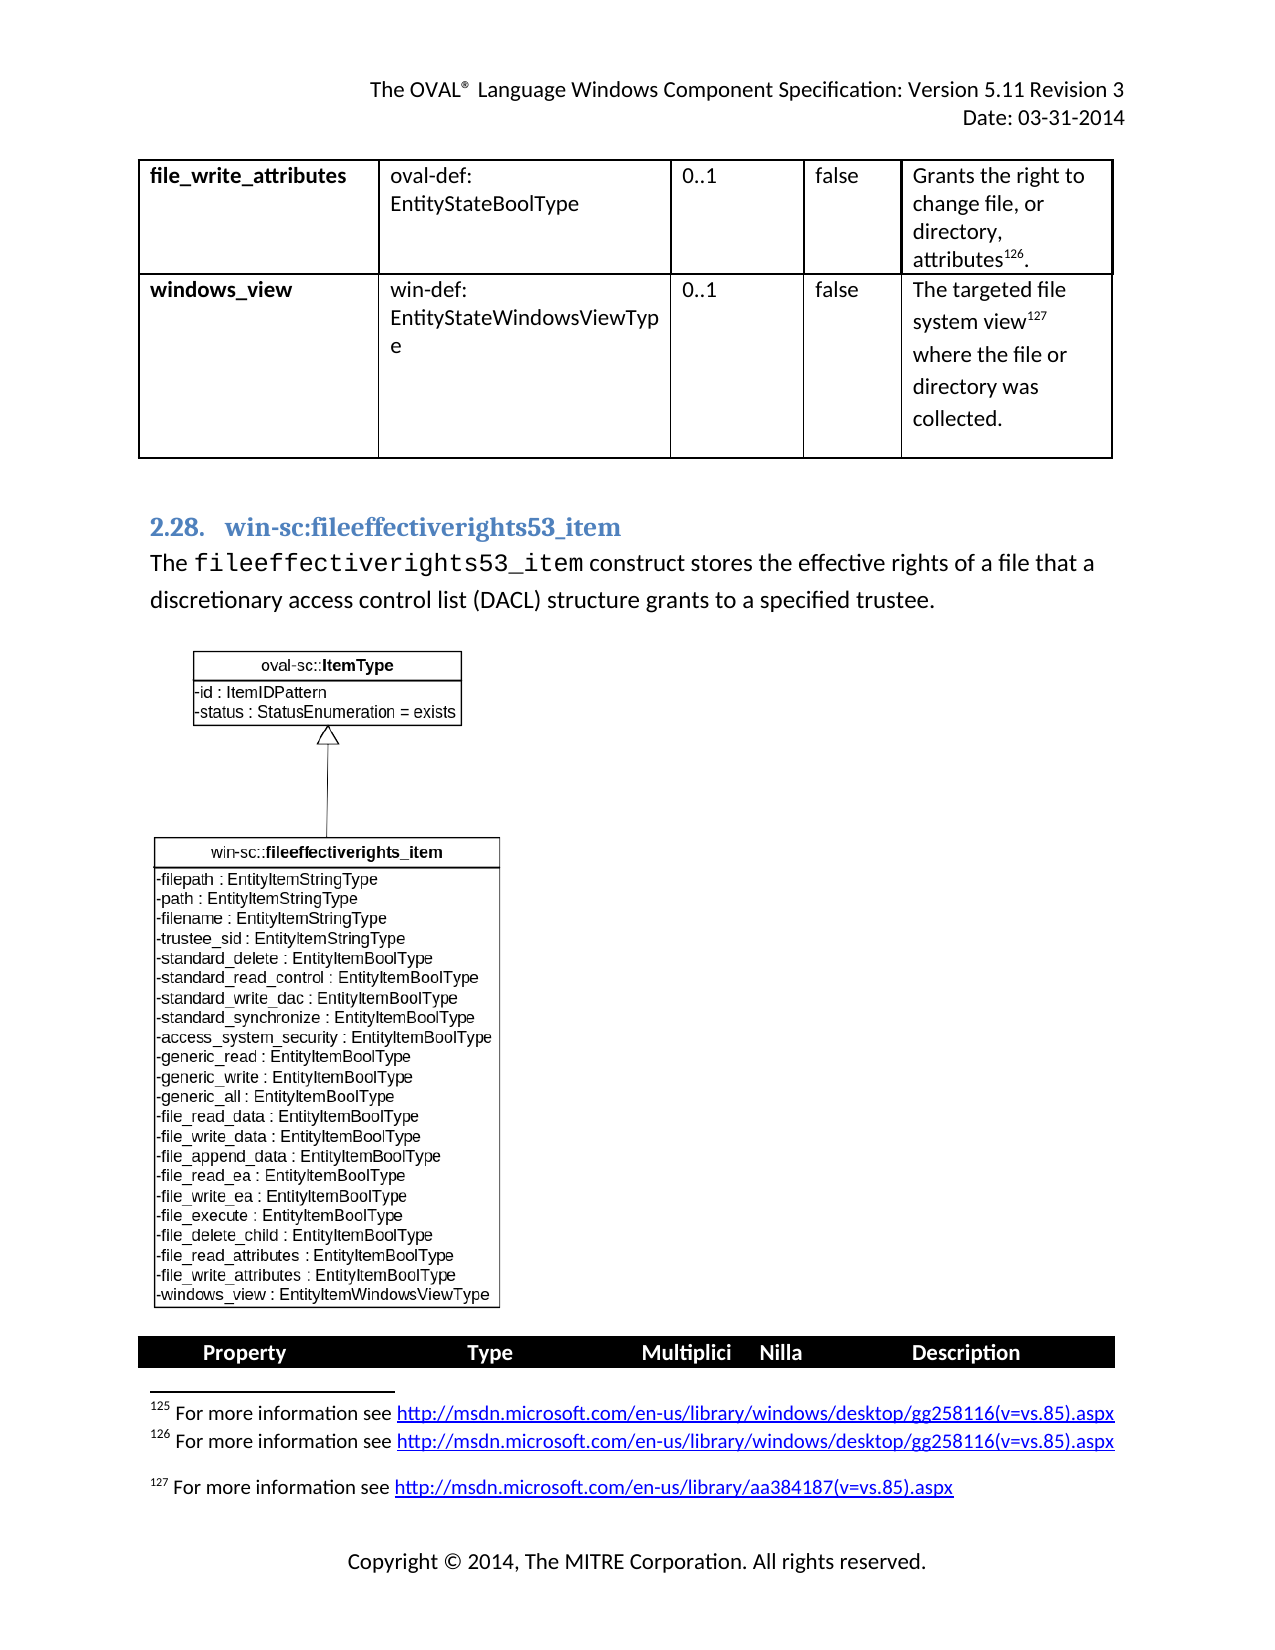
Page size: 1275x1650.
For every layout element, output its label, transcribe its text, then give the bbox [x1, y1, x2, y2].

subtitle win-sc:fileeffectiverights53_item [150, 512, 1125, 543]
table_header Description [819, 1338, 1113, 1366]
table_header Nillable [744, 1338, 818, 1366]
table_cell 0..1 [672, 161, 803, 273]
table_cell file_write_attributes [140, 161, 378, 273]
table_cell The targeted file system view where the file or directory was collected. [902, 275, 1111, 457]
table_cell 0..1 [671, 275, 803, 457]
table_cell win-def: EntityStateWindowsViewType [379, 275, 670, 457]
text The fileeffectiverights53_item construct stores the effective rights of a file that a discretionary access control list (DACL) structure grants to a specified trustee. [150, 548, 1125, 614]
table_cell false [804, 275, 901, 457]
table_cell false [805, 161, 900, 273]
table_header Type [351, 1338, 629, 1366]
table_header Property [140, 1338, 350, 1366]
table_cell Grants the right to change file, or directory, attributes. [903, 161, 1111, 273]
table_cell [380, 161, 670, 273]
table_header Multiplicity [630, 1338, 743, 1366]
table_cell windows_view [140, 275, 378, 457]
